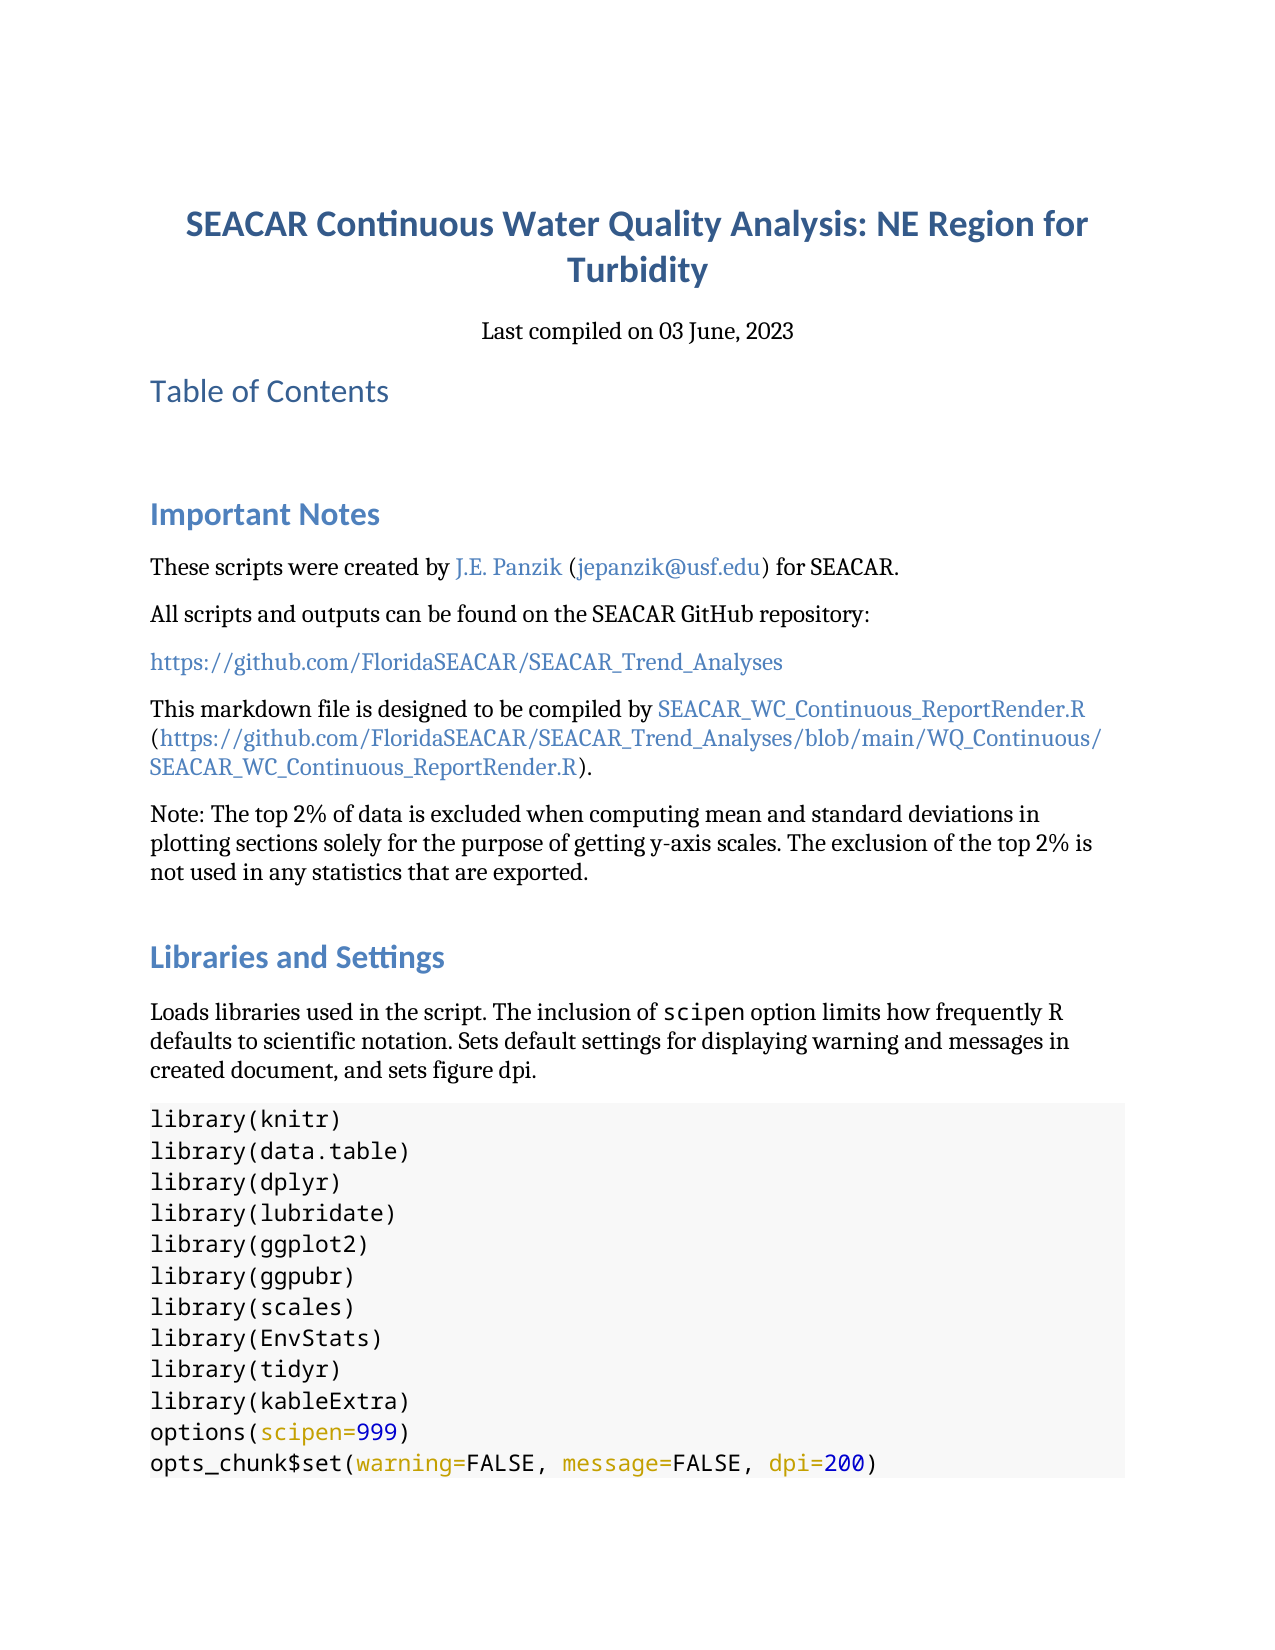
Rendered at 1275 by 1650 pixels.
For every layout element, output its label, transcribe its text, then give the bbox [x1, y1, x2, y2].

text These scripts were created by J.E. Panzik (jepanzik@usf.edu) for SEACAR. [150, 553, 1125, 581]
text library(knitr) library(data.table) library(dplyr) library(lubridate) library(ggplot2) library(ggpubr) library(scales) library(EnvStats) library(tidyr) library(kableExtra) options(scipen=999) opts_chunk$set(warning=FALSE, message=FALSE, dpi=200) [150, 1103, 1125, 1478]
text https://github.com/FloridaSEACAR/SEACAR_Trend_Analyses [150, 648, 1125, 676]
title SEACAR Continuous Water Quality Analysis: NE Region for Turbidity [150, 200, 1125, 292]
text This markdown file is designed to be compiled by SEACAR_WC_Continuous_ReportRender.R (https://github.com/FloridaSEACAR/SEACAR_Trend_Analyses/blob/main/WQ_Continuous/SEACAR_WC_Continuous_ReportRender.R). [150, 695, 1125, 781]
subtitle Important Notes [150, 493, 1125, 534]
text Loads libraries used in the script. The inclusion of scipen option limits how frequently R defaults to scientific notation. Sets default settings for displaying warning and messages in created document, and sets figure dpi. [150, 996, 1125, 1084]
text Note: The top 2% of data is excluded when computing mean and standard deviations in plotting sections solely for the purpose of getting y-axis scales. The exclusion of the top 2% is not used in any statistics that are exported. [150, 800, 1125, 886]
subtitle Libraries and Settings [150, 936, 1125, 977]
text Last compiled on 03 June, 2023 [150, 317, 1125, 345]
text All scripts and outputs can be found on the SEACAR GitHub repository: [150, 600, 1125, 629]
